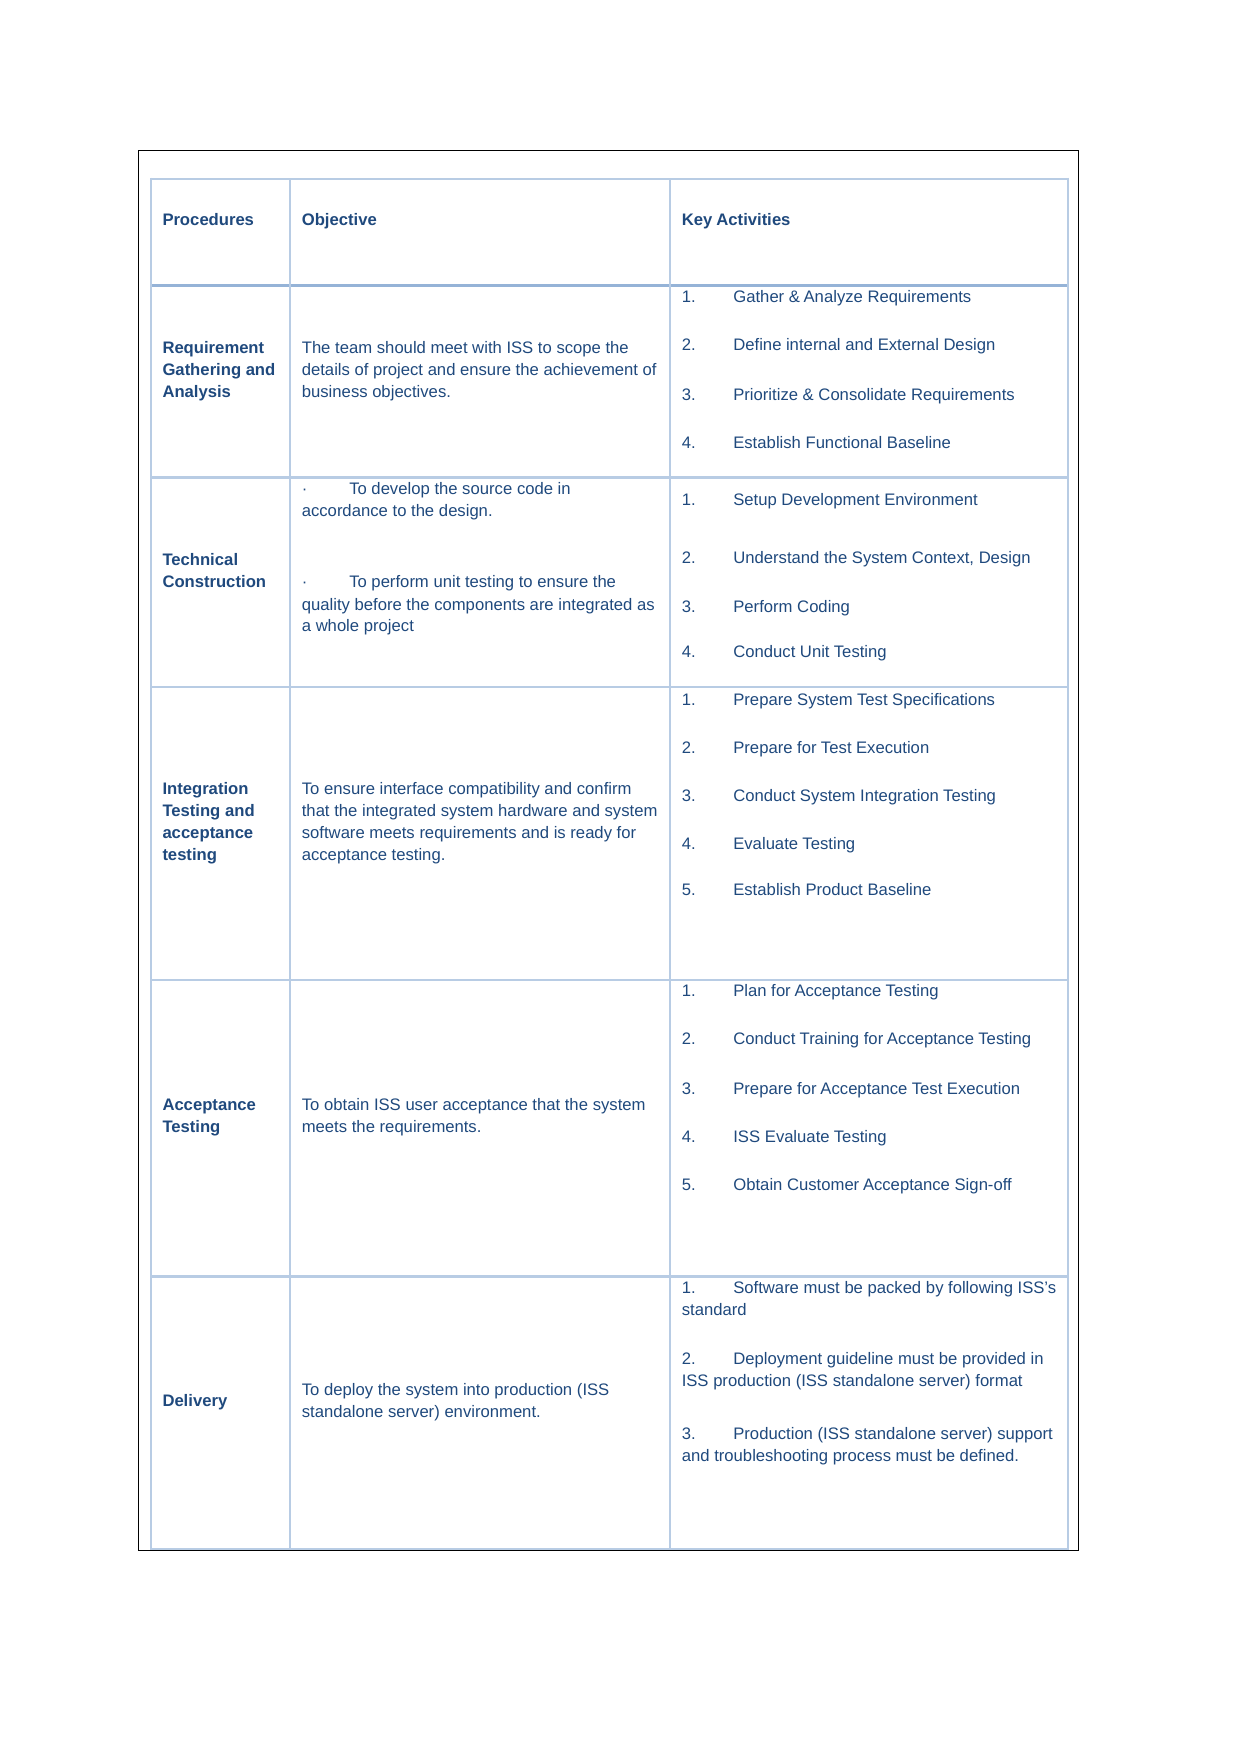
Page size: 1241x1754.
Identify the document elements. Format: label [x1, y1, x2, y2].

table_cell [139, 151, 1078, 1550]
